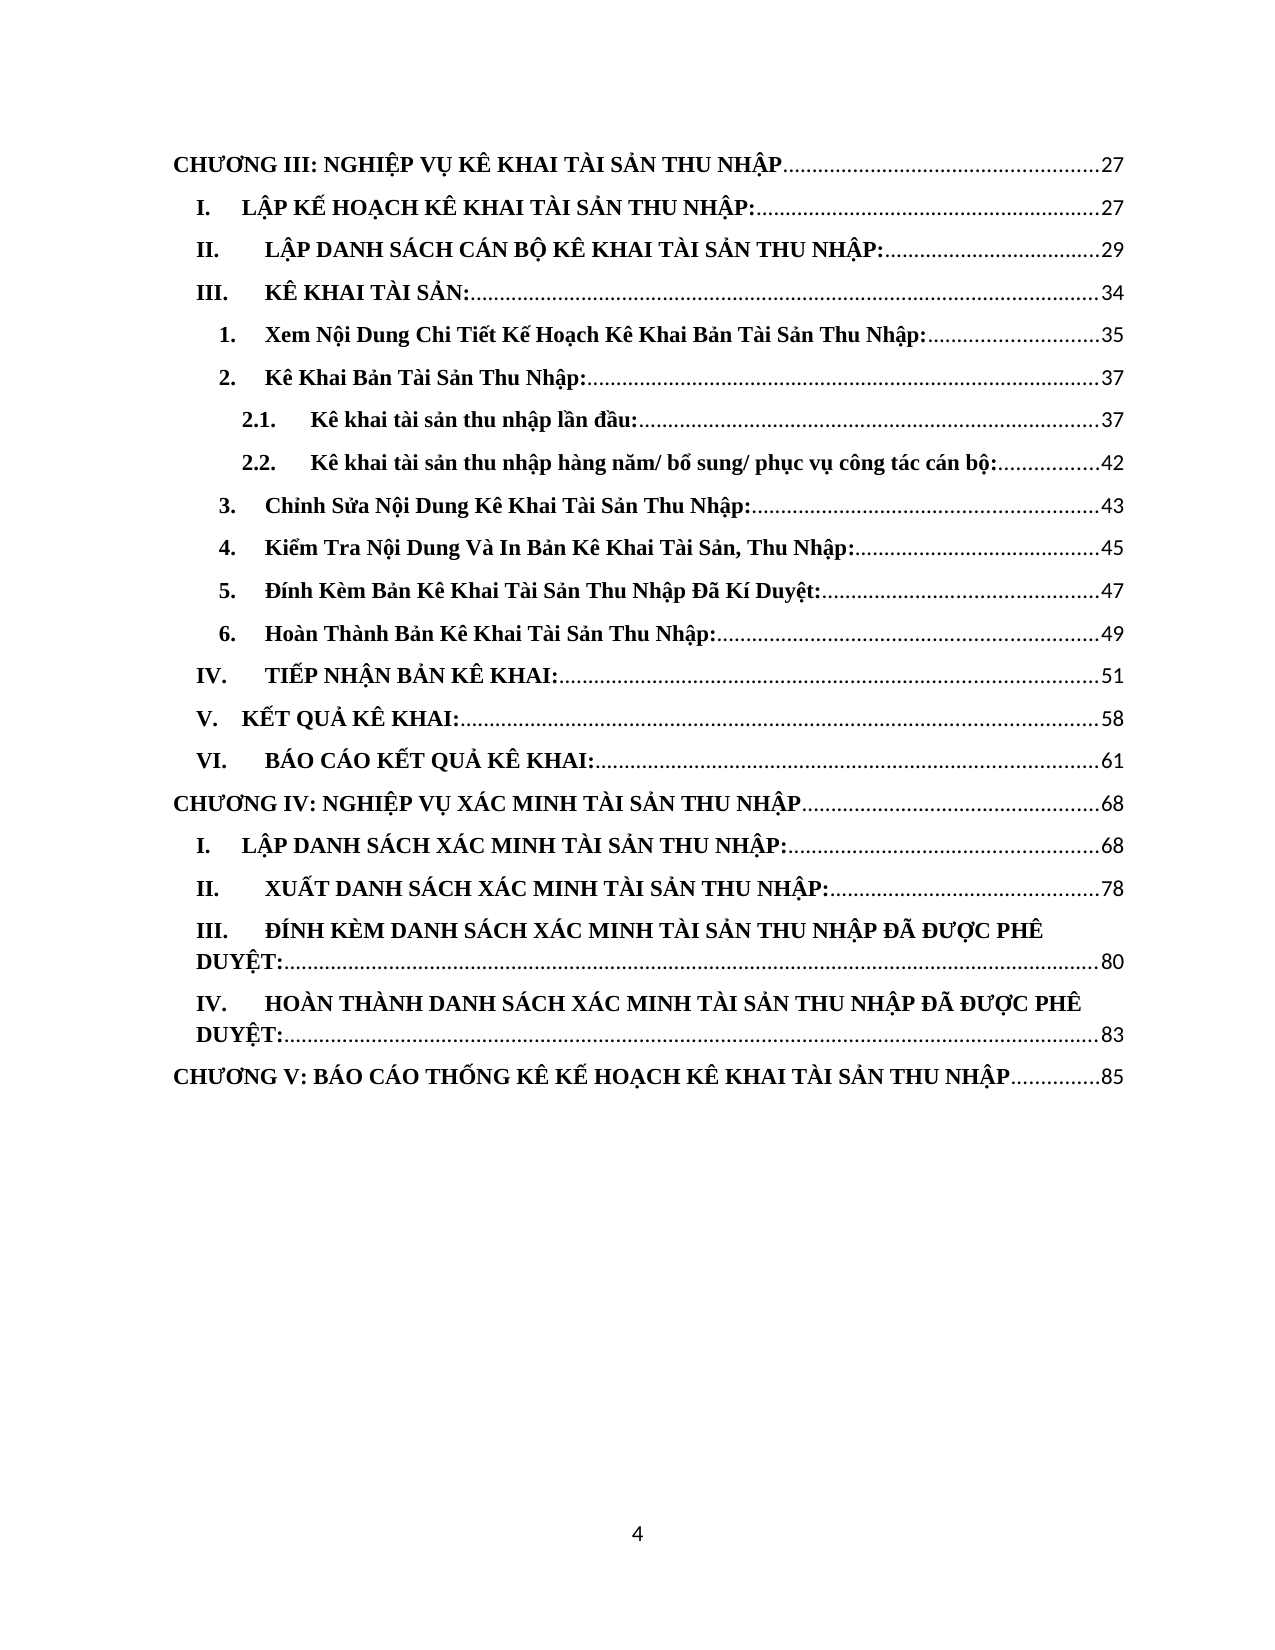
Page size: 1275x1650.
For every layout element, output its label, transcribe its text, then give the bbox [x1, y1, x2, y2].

text 1. Xem Nội Dung Chi Tiết Kế Hoạch Kê Khai Bản Tài Sản Thu Nhập: 35 [219, 320, 1125, 348]
text I. LẬP KẾ HOẠCH KÊ KHAI TÀI SẢN THU NHẬP: 27 [196, 193, 1125, 221]
text III. KÊ KHAI TÀI SẢN: 34 [196, 278, 1125, 306]
text IV. TIẾP NHẬN BẢN KÊ KHAI: 51 [196, 661, 1125, 689]
text 2. Kê Khai Bản Tài Sản Thu Nhập: 37 [219, 363, 1125, 391]
text 5. Đính Kèm Bản Kê Khai Tài Sản Thu Nhập Đã Kí Duyệt: 47 [219, 576, 1125, 604]
text CHƯƠNG III: NGHIỆP VỤ KÊ KHAI TÀI SẢN THU NHẬP 27 [173, 150, 1125, 178]
text III. ĐÍNH KÈM DANH SÁCH XÁC MINH TÀI SẢN THU NHẬP ĐÃ ĐƯỢC PHÊ DUYỆT: 80 [196, 917, 1125, 975]
text 6. Hoàn Thành Bản Kê Khai Tài Sản Thu Nhập: 49 [219, 619, 1125, 647]
text CHƯƠNG V: BÁO CÁO THỐNG KÊ KẾ HOẠCH KÊ KHAI TÀI SẢN THU NHẬP 85 [173, 1062, 1125, 1091]
text V. KẾT QUẢ KÊ KHAI: 58 [196, 704, 1125, 732]
text I. LẬP DANH SÁCH XÁC MINH TÀI SẢN THU NHẬP: 68 [196, 832, 1125, 860]
text 2.2. Kê khai tài sản thu nhập hàng năm/ bổ sung/ phục vụ công tác cán bộ: 42 [242, 448, 1125, 476]
text II. XUẤT DANH SÁCH XÁC MINH TÀI SẢN THU NHẬP: 78 [196, 874, 1125, 902]
text 3. Chỉnh Sửa Nội Dung Kê Khai Tài Sản Thu Nhập: 43 [219, 491, 1125, 519]
text II. LẬP DANH SÁCH CÁN BỘ KÊ KHAI TÀI SẢN THU NHẬP: 29 [196, 235, 1125, 263]
text IV. HOÀN THÀNH DANH SÁCH XÁC MINH TÀI SẢN THU NHẬP ĐÃ ĐƯỢC PHÊ DUYỆT: 83 [196, 990, 1125, 1048]
text VI. BÁO CÁO KẾT QUẢ KÊ KHAI: 61 [196, 746, 1125, 774]
text 2.1. Kê khai tài sản thu nhập lần đầu: 37 [242, 406, 1125, 434]
text 4. Kiểm Tra Nội Dung Và In Bản Kê Khai Tài Sản, Thu Nhập: 45 [219, 533, 1125, 561]
text CHƯƠNG IV: NGHIỆP VỤ XÁC MINH TÀI SẢN THU NHẬP 68 [173, 789, 1125, 817]
